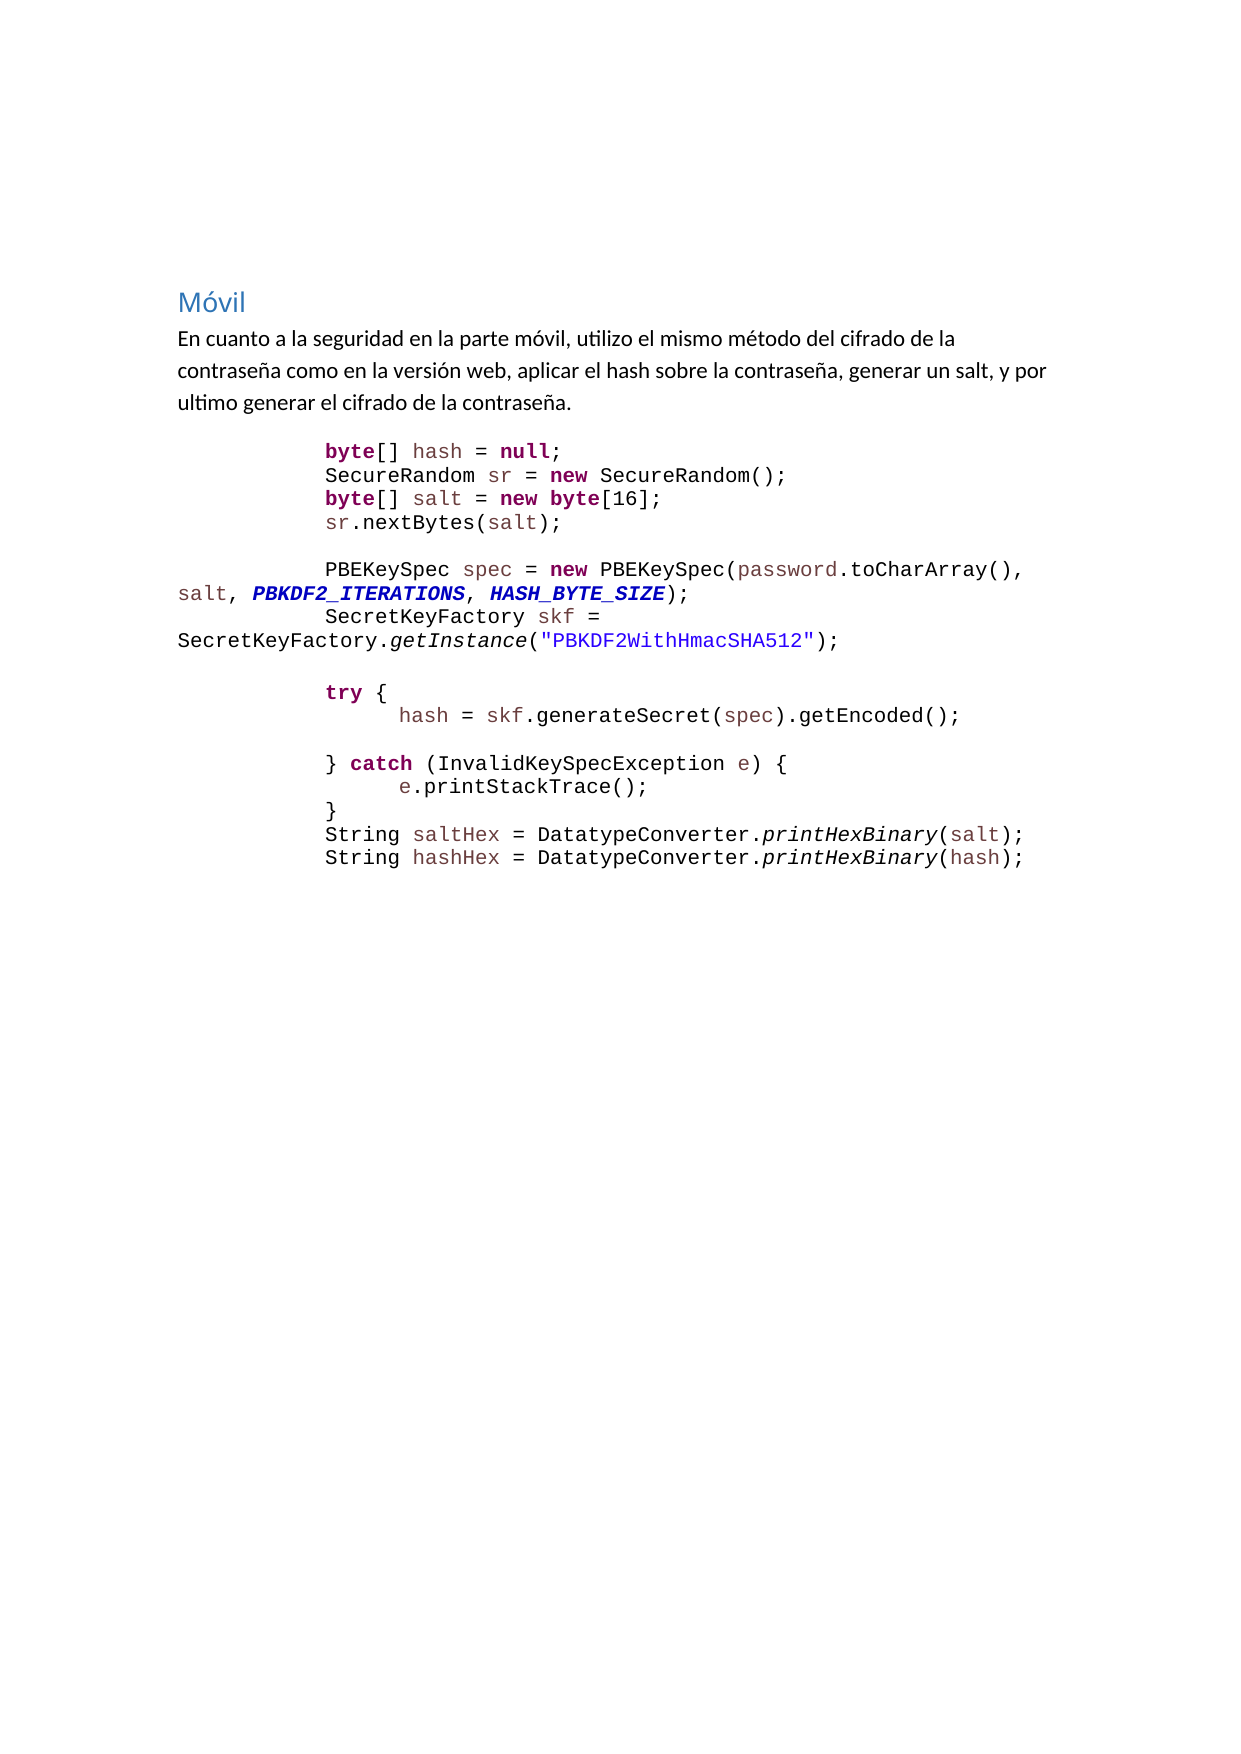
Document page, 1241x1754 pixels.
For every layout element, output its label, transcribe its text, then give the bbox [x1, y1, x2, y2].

text En cuanto a la seguridad en la parte móvil, utilizo el mismo método del cifrado de la contraseña como en la versión web, aplicar el hash sobre la contraseña, generar un salt, y por ultimo generar el cifrado de la contraseña. [177, 324, 1063, 416]
text sr.nextBytes(salt); [177, 512, 1063, 536]
text } [177, 800, 1063, 824]
text try { [177, 682, 1063, 706]
text SecretKeyFactory skf = SecretKeyFactory.getInstance("PBKDF2WithHmacSHA512"); [177, 607, 1063, 654]
text byte[] salt = new byte[16]; [177, 488, 1063, 512]
text e.printStackTrace(); [177, 776, 1063, 800]
text SecureRandom sr = new SecureRandom(); [177, 465, 1063, 488]
text } catch (InvalidKeySpecException e) { [177, 753, 1063, 776]
text String hashHex = DatatypeConverter.printHexBinary(hash); [177, 847, 1063, 871]
subtitle Móvil [177, 284, 1063, 321]
text PBEKeySpec spec = new PBEKeySpec(password.toCharArray(), salt, PBKDF2_ITERATIONS, HASH_BYTE_SIZE); [177, 559, 1063, 607]
text hash = skf.generateSecret(spec).getEncoded(); [177, 706, 1063, 729]
text byte[] hash = null; [177, 441, 1063, 465]
text String saltHex = DatatypeConverter.printHexBinary(salt); [177, 824, 1063, 847]
